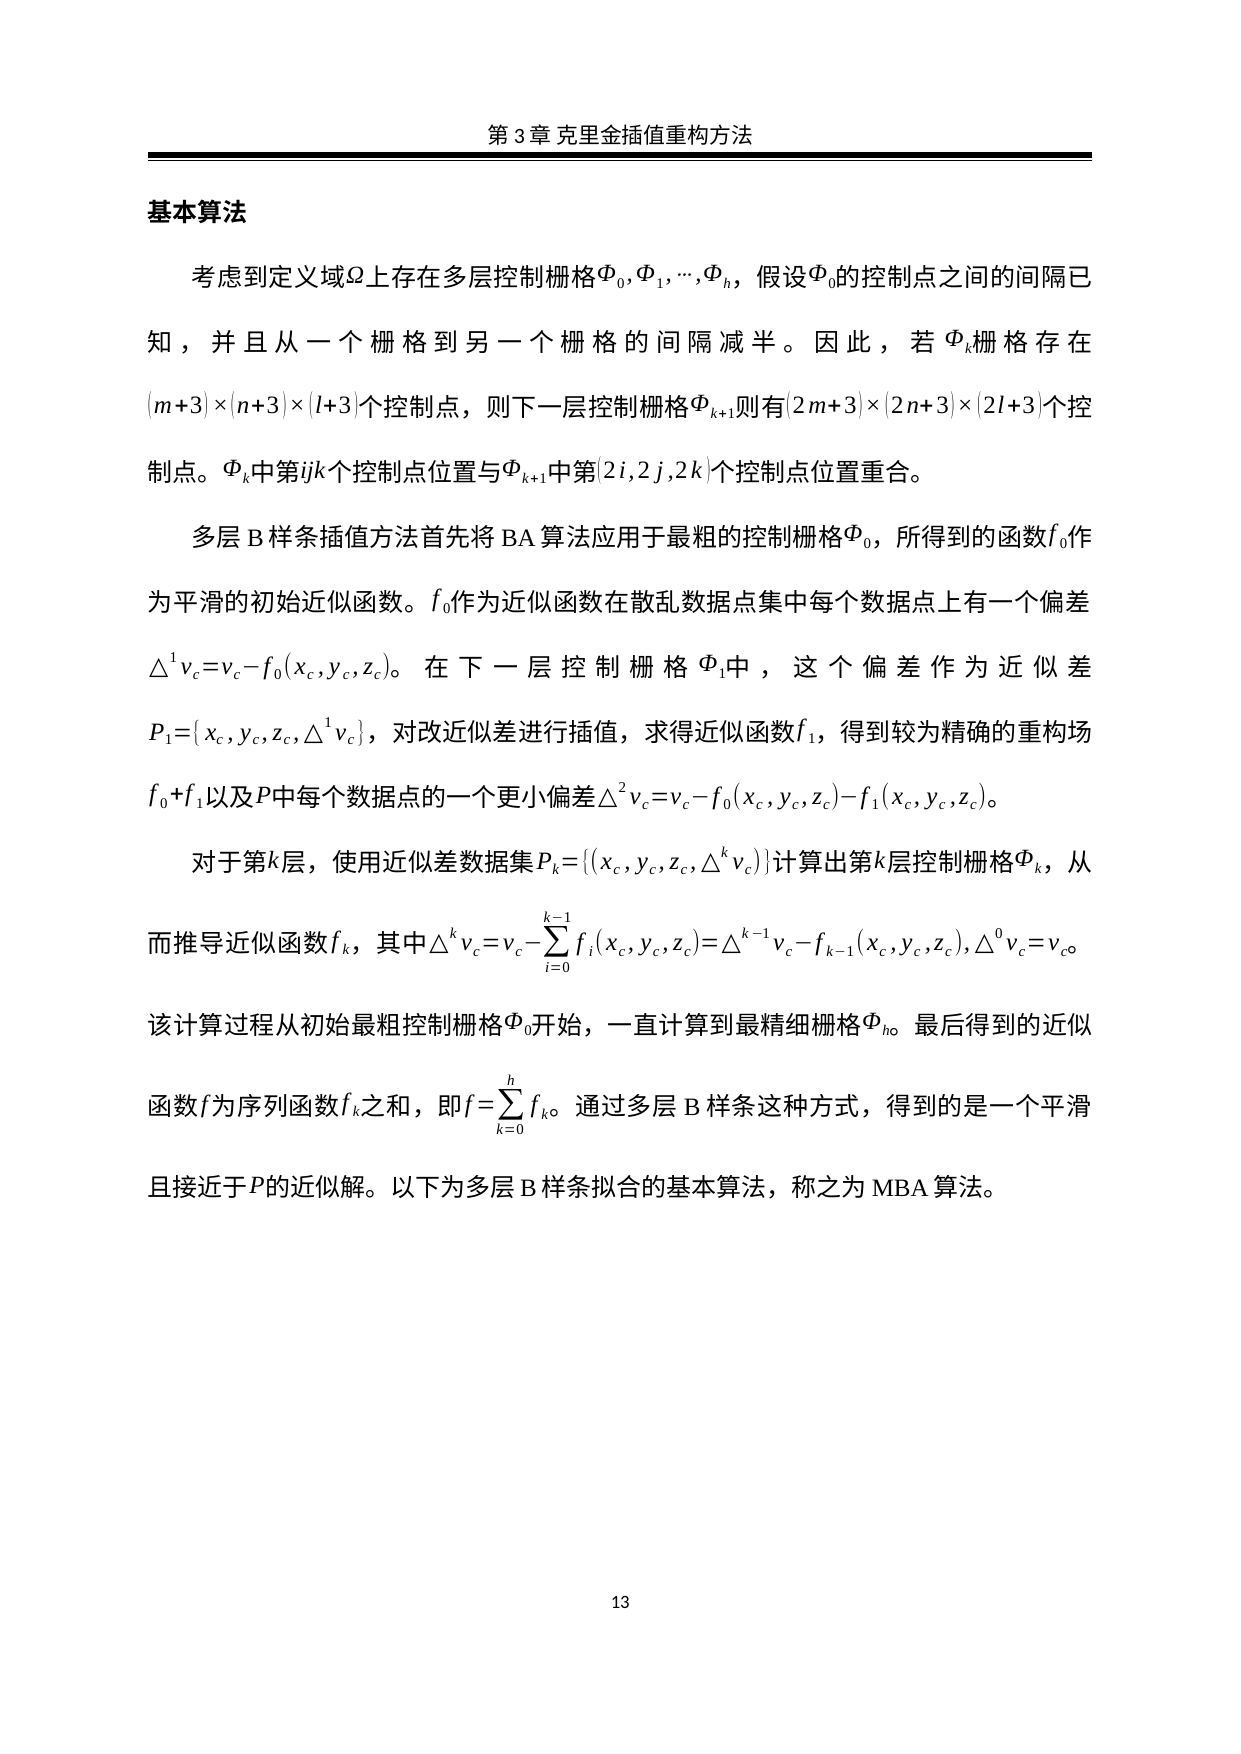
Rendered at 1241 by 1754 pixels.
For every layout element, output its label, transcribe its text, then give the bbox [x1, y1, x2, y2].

text 对于第层，使用近似差数据集计算出第层控制栅格，从而推导近似函数，其中。该计算过程从初始最粗控制栅格开始，一直计算到最精细栅格。最后得到的近似函数为序列函数之和，即。通过多层B样条这种方式，得到的是一个平滑且接近于的近似解。以下为多层B样条拟合的基本算法，称之为MBA算法。 [148, 828, 1092, 1218]
text 多层B样条插值方法首先将BA算法应用于最粗的控制栅格，所得到的函数作为平滑的初始近似函数。作为近似函数在散乱数据点集中每个数据点上有一个偏差。在下一层控制栅格中，这个偏差作为近似差，对改近似差进行插值，求得近似函数，得到较为精确的重构场以及中每个数据点的一个更小偏差。 [148, 503, 1092, 828]
text 基本算法 [148, 178, 1092, 243]
text 考虑到定义域上存在多层控制栅格，假设的控制点之间的间隔已知，并且从一个栅格到另一个栅格的间隔减半。因此，若栅格存在个控制点，则下一层控制栅格则有个控制点。中第个控制点位置与中第个控制点位置重合。 [148, 243, 1092, 503]
